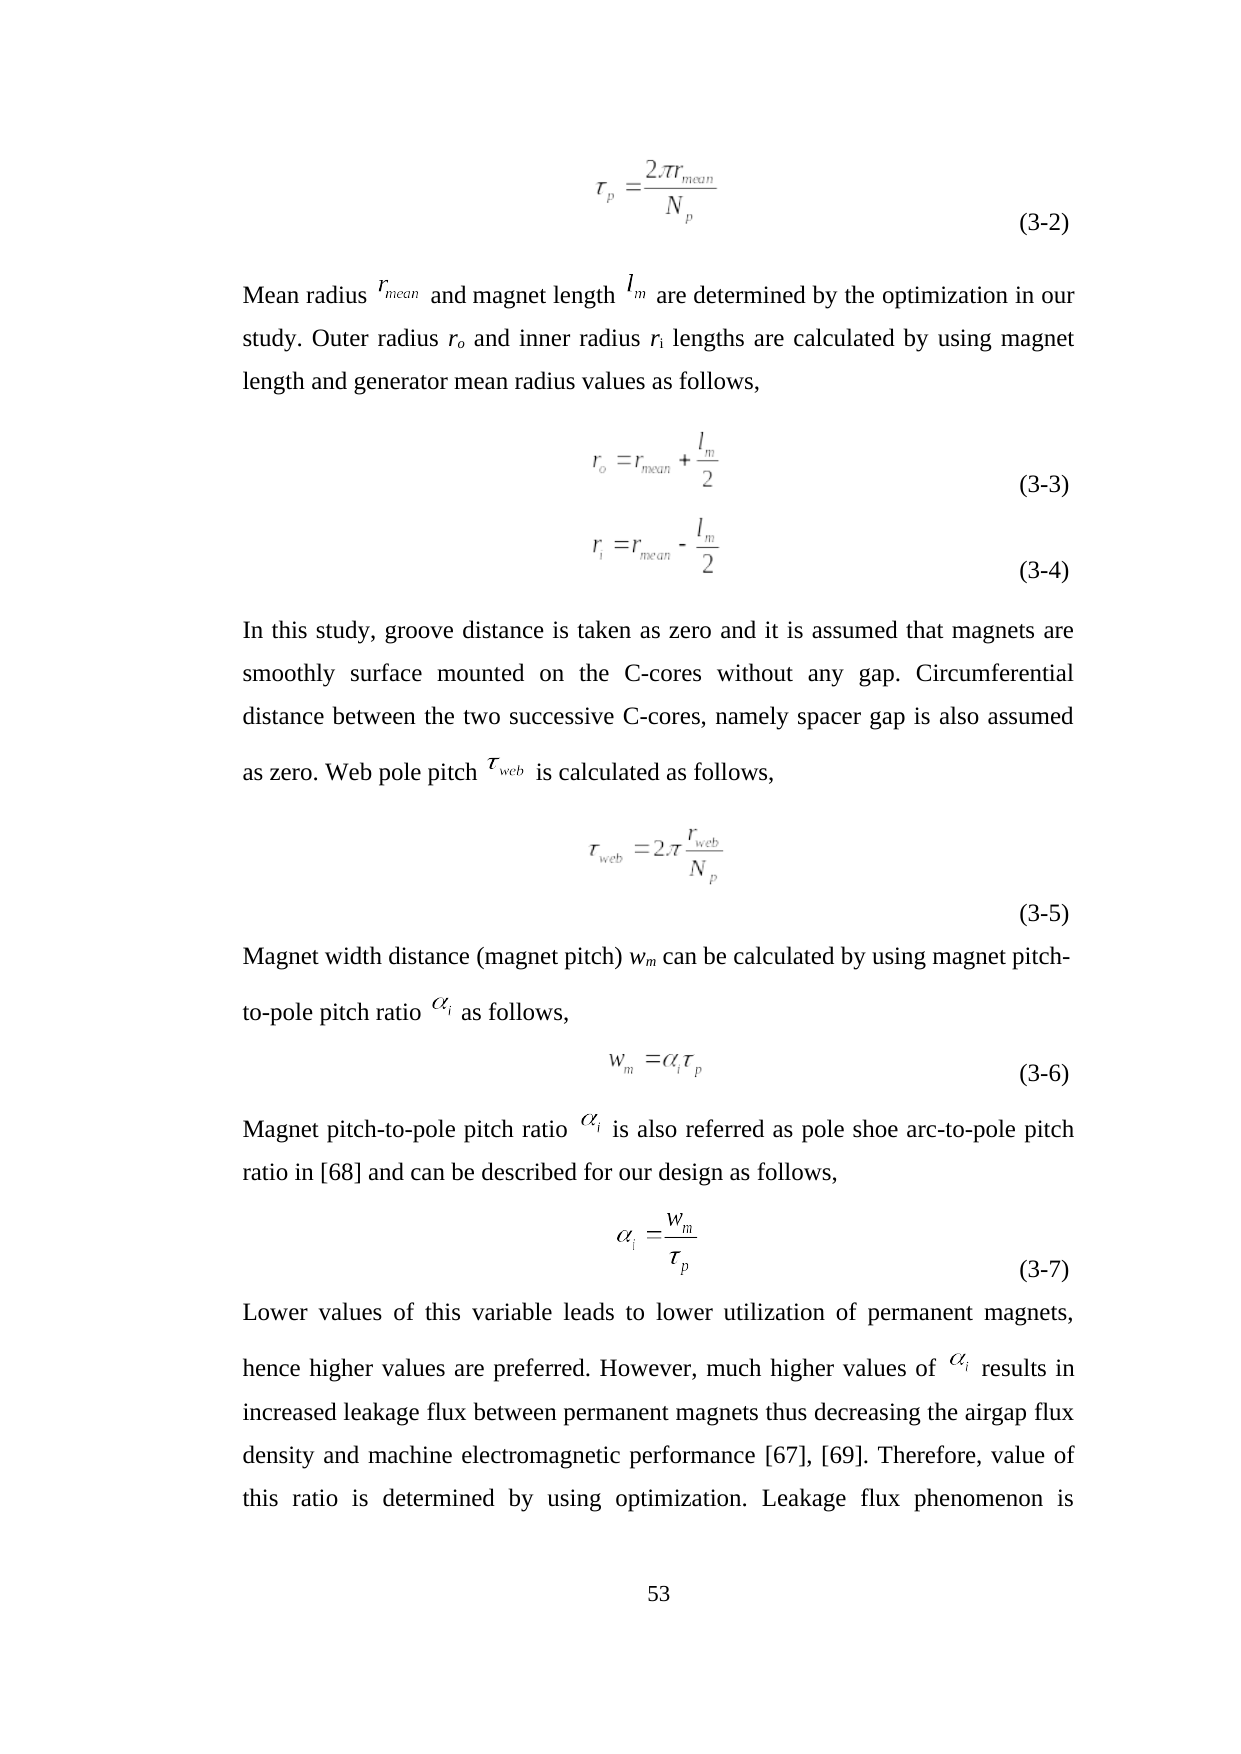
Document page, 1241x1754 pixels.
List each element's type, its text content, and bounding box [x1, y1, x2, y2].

text In this study, groove distance is taken as zero and it is assumed that magnets are smoothly surface mounted on the C-cores without any gap. Circumferential distance between the two successive C-cores, namely spacer gap is also assumed as zero. Web pole pitch is calculated as follows, [242, 615, 1075, 786]
list Magnet width distance (magnet pitch) wm can be calculated by using magnet pitch-to-pole pitch ratio as follows, [242, 941, 1075, 1027]
list (3-6) [242, 1041, 1075, 1087]
list (3-7) [317, 1201, 1075, 1283]
text Mean radius and magnet length are determined by the optimization in our study. Outer radius ro and inner radius ri lengths are calculated by using magnet length and generator mean radius values as follows, [242, 267, 1075, 395]
list (3-4) [317, 512, 1075, 584]
list (3-3) [317, 426, 1075, 498]
list (3-2) [317, 153, 1075, 236]
list (3-5) [242, 817, 1075, 927]
list Magnet pitch-to-pole pitch ratio is also referred as pole shoe arc-to-pole pitch ratio in [68] and can be described for our design as follows, [242, 1101, 1075, 1186]
